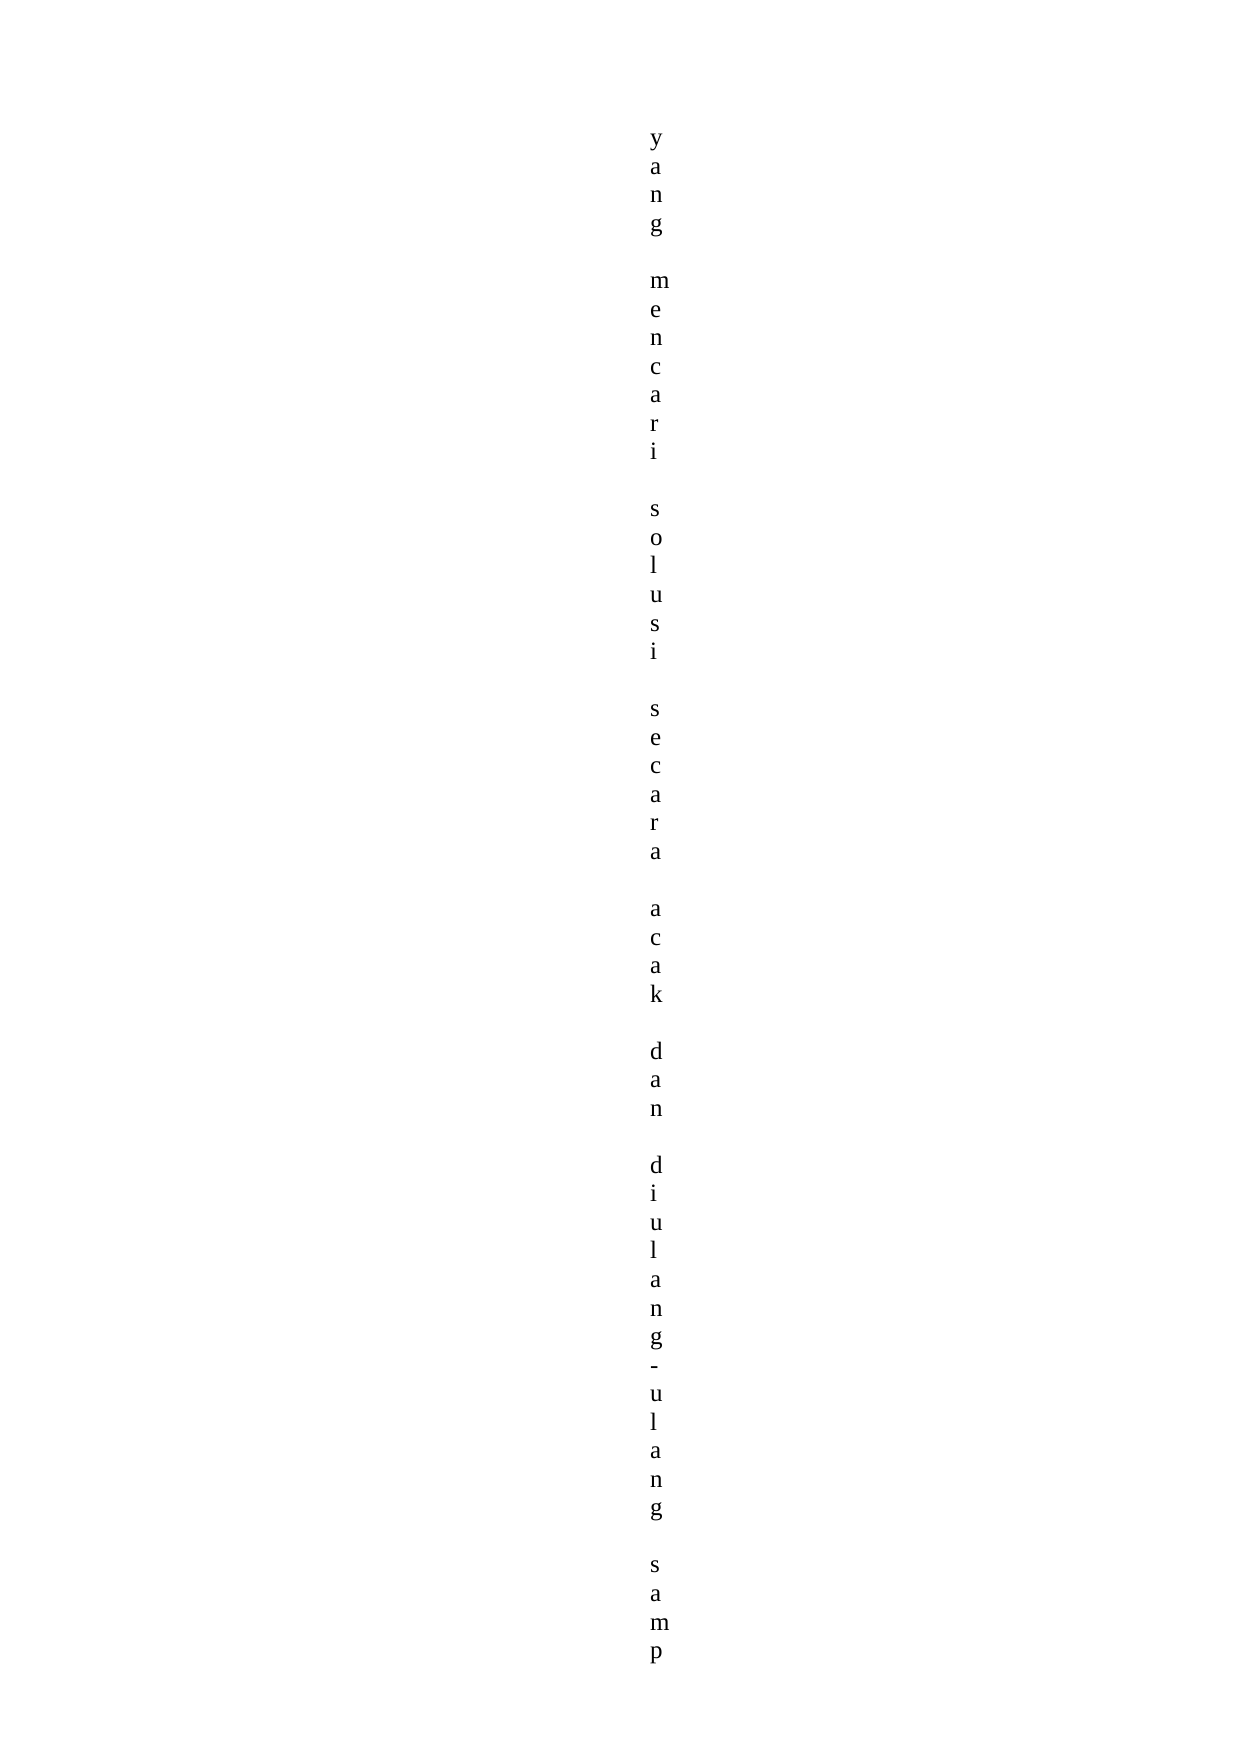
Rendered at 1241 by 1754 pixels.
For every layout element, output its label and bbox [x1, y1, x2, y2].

text [643, 123, 656, 1664]
